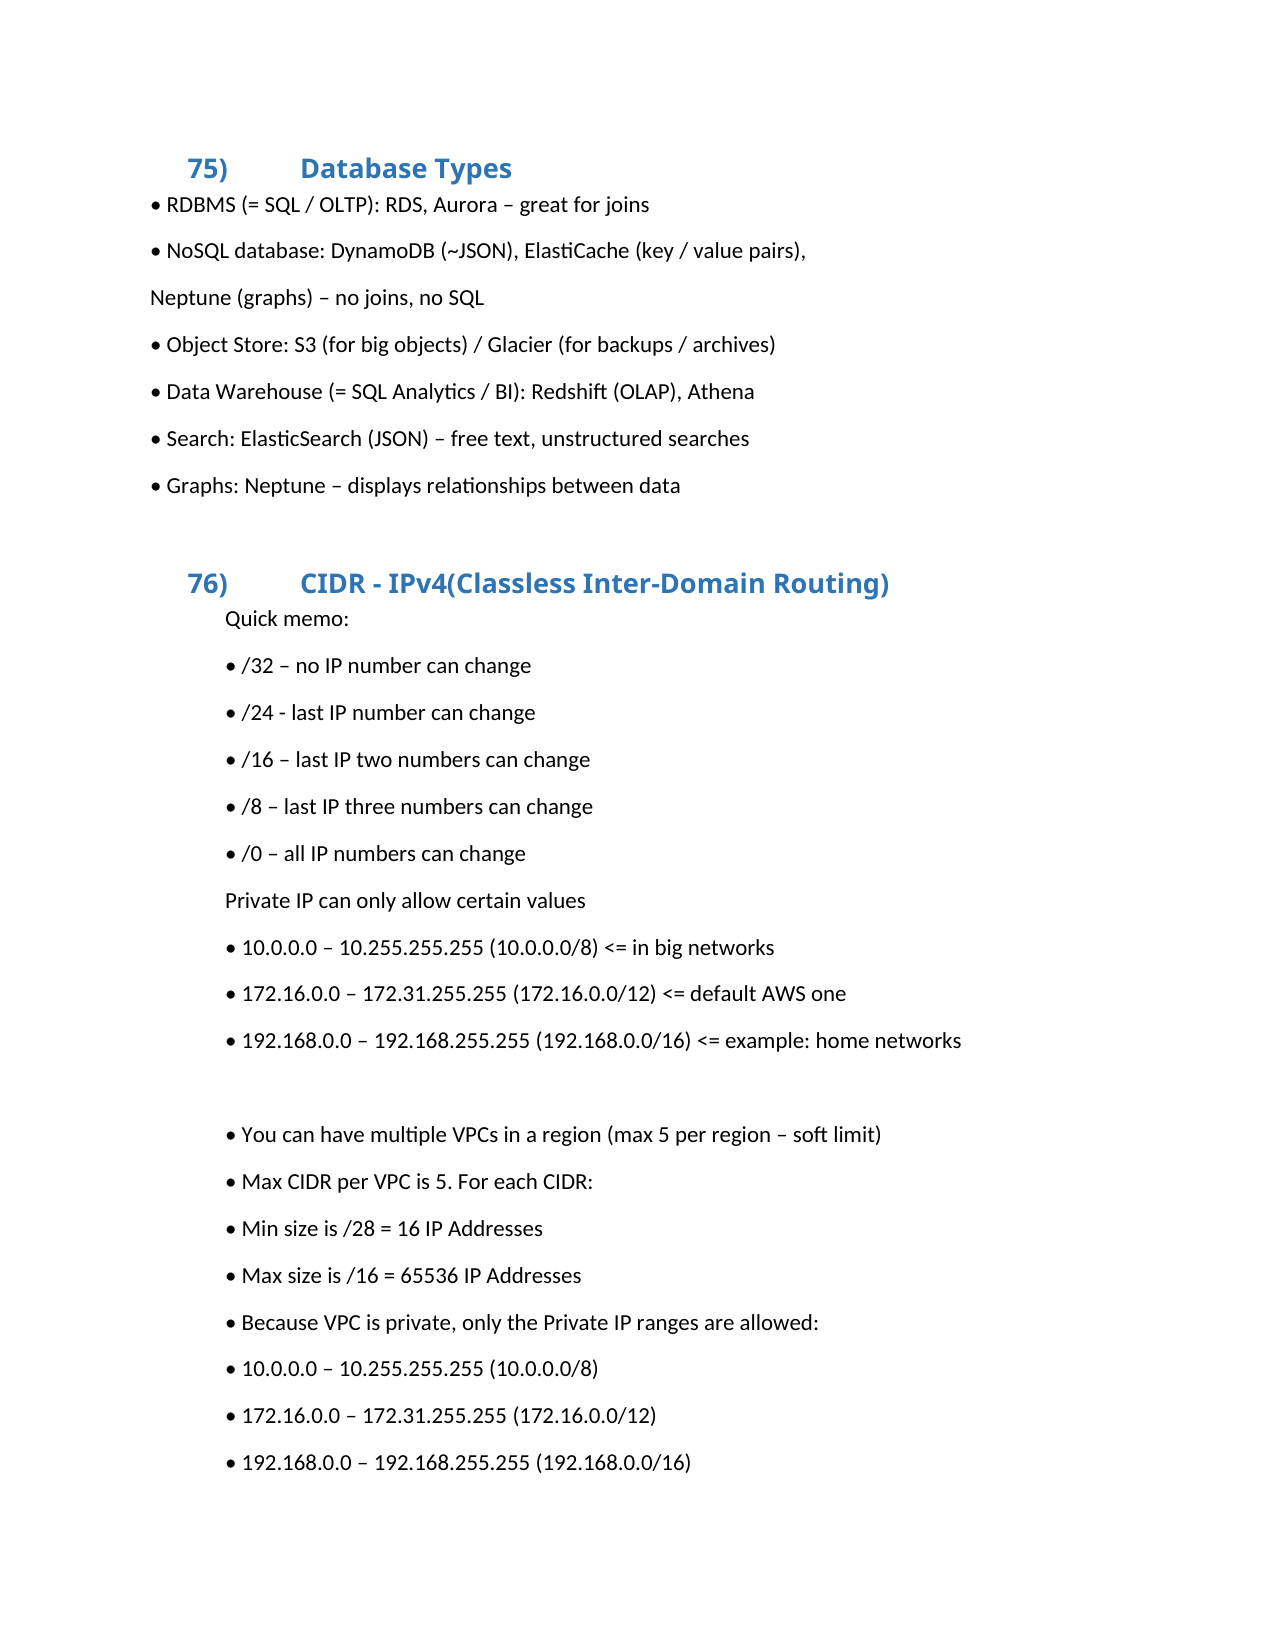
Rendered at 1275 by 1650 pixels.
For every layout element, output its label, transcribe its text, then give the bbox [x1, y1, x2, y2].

text • 172.16.0.0 – 172.31.255.255 (172.16.0.0/12) <= default AWS one [225, 979, 1125, 1008]
text • /0 – all IP numbers can change [225, 839, 1125, 867]
subtitle Database Types [187, 150, 1125, 187]
text Neptune (graphs) – no joins, no SQL [150, 283, 1125, 312]
text • RDBMS (= SQL / OLTP): RDS, Aurora – great for joins [150, 190, 1125, 218]
text • NoSQL database: DynamoDB (~JSON), ElastiCache (key / value pairs), [150, 237, 1125, 265]
text • Search: ElasticSearch (JSON) – free text, unstructured searches [150, 424, 1125, 452]
text • 10.0.0.0 – 10.255.255.255 (10.0.0.0/8) <= in big networks [225, 933, 1125, 961]
text • Max CIDR per VPC is 5. For each CIDR: [225, 1167, 1125, 1195]
text • 172.16.0.0 – 172.31.255.255 (172.16.0.0/12) [225, 1401, 1125, 1429]
text • Because VPC is private, only the Private IP ranges are allowed: [225, 1308, 1125, 1336]
text Private IP can only allow certain values [225, 886, 1125, 914]
text • Object Store: S3 (for big objects) / Glacier (for backups / archives) [150, 330, 1125, 358]
text • /8 – last IP three numbers can change [225, 792, 1125, 820]
text • /24 - last IP number can change [225, 698, 1125, 726]
subtitle CIDR - IPv4(Classless Inter-Domain Routing) [187, 565, 1125, 602]
text • 192.168.0.0 – 192.168.255.255 (192.168.0.0/16) [225, 1448, 1125, 1476]
text • Min size is /28 = 16 IP Addresses [225, 1214, 1125, 1242]
text • Data Warehouse (= SQL Analytics / BI): Redshift (OLAP), Athena [150, 377, 1125, 405]
text • 10.0.0.0 – 10.255.255.255 (10.0.0.0/8) [225, 1354, 1125, 1383]
text • 192.168.0.0 – 192.168.255.255 (192.168.0.0/16) <= example: home networks [225, 1026, 1125, 1054]
text • Max size is /16 = 65536 IP Addresses [225, 1261, 1125, 1289]
text Quick memo: [225, 604, 1125, 633]
text • You can have multiple VPCs in a region (max 5 per region – soft limit) [225, 1120, 1125, 1148]
text • /16 – last IP two numbers can change [225, 745, 1125, 773]
text • /32 – no IP number can change [225, 651, 1125, 679]
text • Graphs: Neptune – displays relationships between data [150, 471, 1125, 499]
